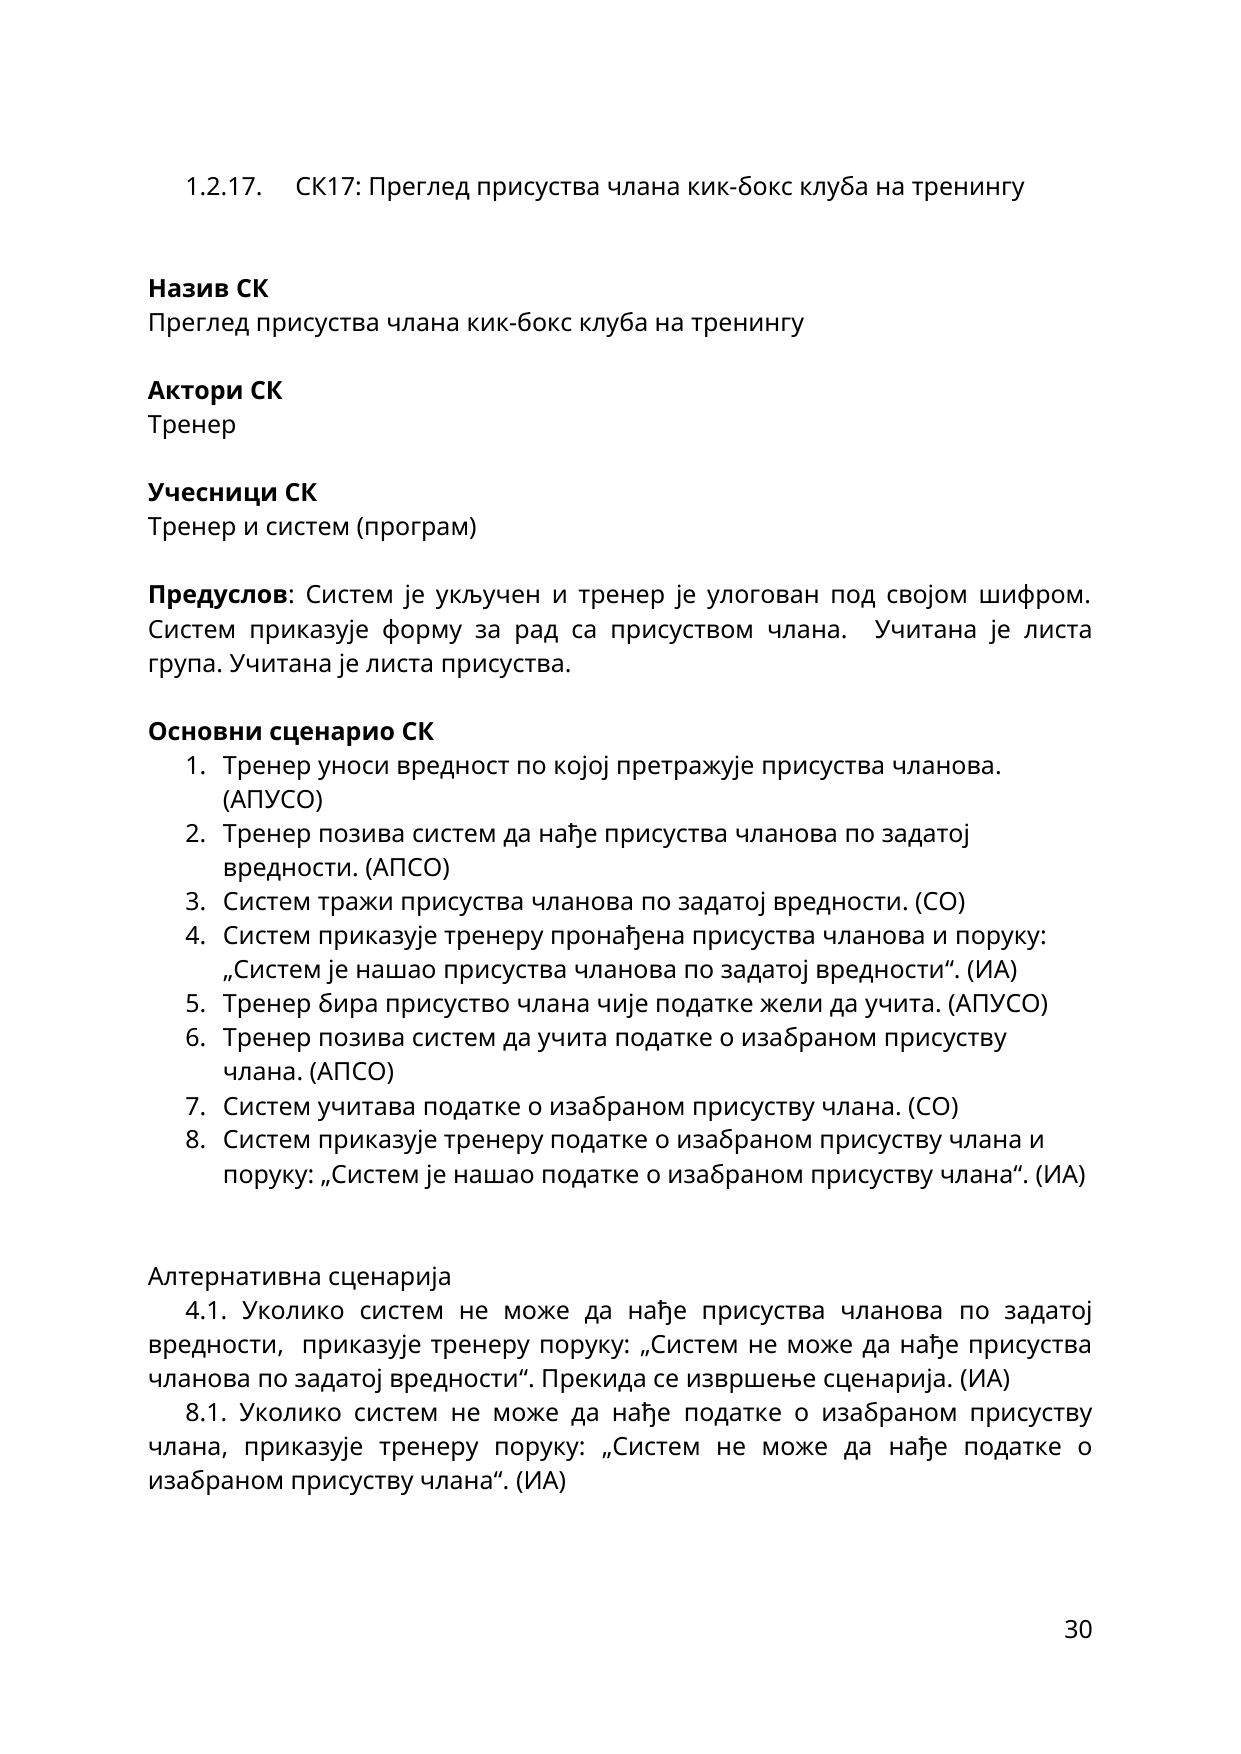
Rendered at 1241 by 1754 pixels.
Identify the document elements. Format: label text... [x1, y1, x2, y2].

text Тренер [148, 407, 1093, 441]
text 8.1. Уколико систем не може да нађе податке о изабраном присуству члана, приказује тренеру поруку: „Систем не може да нађе податке о изабраном присуству члана“. (ИА) [148, 1395, 1093, 1497]
subtitle СК17: Преглед присуства члана кик-бокс клуба на тренингу [185, 168, 1093, 202]
list Тренер уноси вредност по којој претражује присуства чланова. (АПУСО) [185, 747, 1093, 816]
list Систем учитава податке о изабраном присуству члана. (СО) [185, 1088, 1093, 1122]
text Преглед присуства члана кик-бокс клуба на тренингу [148, 305, 1093, 339]
list Систем приказује тренеру пронађена присуства чланова и поруку: „Систем је нашао присуства чланова по задатој вредности“. (ИА) [185, 918, 1093, 986]
list Систем приказује тренеру податке о изабраном присуству члана и поруку: „Систем је нашао податке о изабраном присуству члана“. (ИА) [185, 1122, 1093, 1190]
text Учесници СК [148, 475, 1093, 509]
text 4.1. Уколико систем не може да нађе присуства чланова по задатој вредности, приказује тренеру поруку: „Систем не може да нађе присуства чланова по задатој вредности“. Прекида се извршење сценарија. (ИА) [148, 1292, 1093, 1395]
text Актори СК [148, 373, 1093, 407]
text Предуслов: Систем је укључен и тренер је улогован под својом шифром. Систем приказује форму за рад са присуством члана. Учитана је листа група. Учитана је листа присуства. [148, 577, 1093, 679]
list Тренер бира присуство члана чије податке жели да учита. (АПУСО) [185, 986, 1093, 1020]
text Тренер и систем (програм) [148, 509, 1093, 543]
text Алтернативна сценарија [148, 1258, 1093, 1292]
list Систем тражи присуства чланова по задатој вредности. (СО) [185, 884, 1093, 918]
text Основни сценарио СК [148, 713, 1093, 747]
text Назив СК [148, 271, 1093, 305]
list Тренер позива систем да учита податке о изабраном присуству члана. (АПСО) [185, 1020, 1093, 1088]
list Тренер позива систем да нађе присуства чланова по задатој вредности. (АПСО) [185, 816, 1093, 884]
